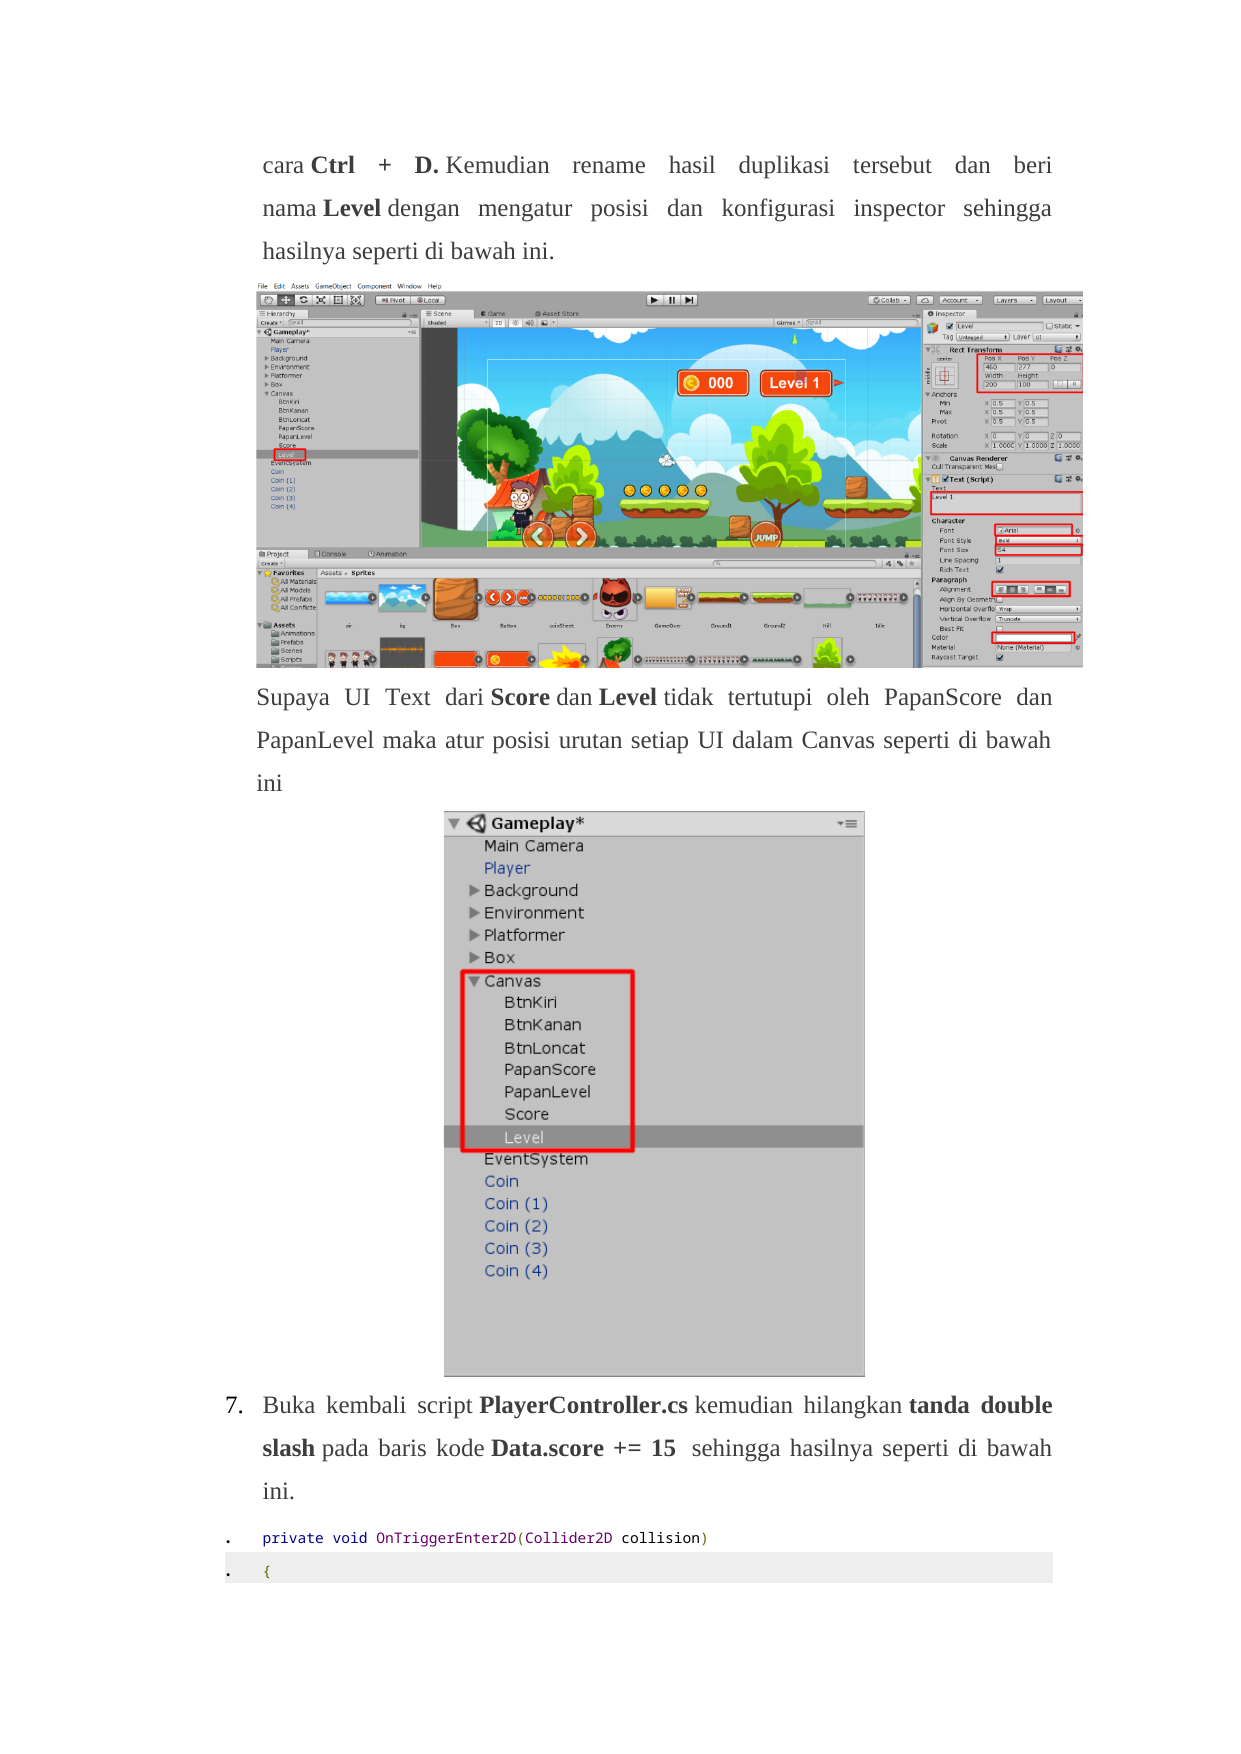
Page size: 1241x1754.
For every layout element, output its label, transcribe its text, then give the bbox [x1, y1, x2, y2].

picture [256, 279, 1083, 668]
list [225, 1519, 1053, 1550]
picture [443, 811, 865, 1377]
list { [225, 1552, 1053, 1583]
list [225, 150, 1053, 265]
text Supaya UI Text dari Score dan Level tidak tertutupi oleh PapanScore dan PapanLevel maka atur posisi urutan setiap UI dalam Canvas seperti di bawah ini [256, 682, 1053, 725]
list Buka kembali script PlayerController.cs kemudian hilangkan tanda double slash pada baris kode Data.score += 15 sehingga hasilnya seperti di bawah ini. [225, 1390, 1053, 1505]
text Supaya UI Text dari Score dan Level tidak tertutupi oleh PapanScore dan PapanLevel maka atur posisi urutan setiap UI dalam Canvas seperti di bawah ini [256, 753, 1053, 797]
